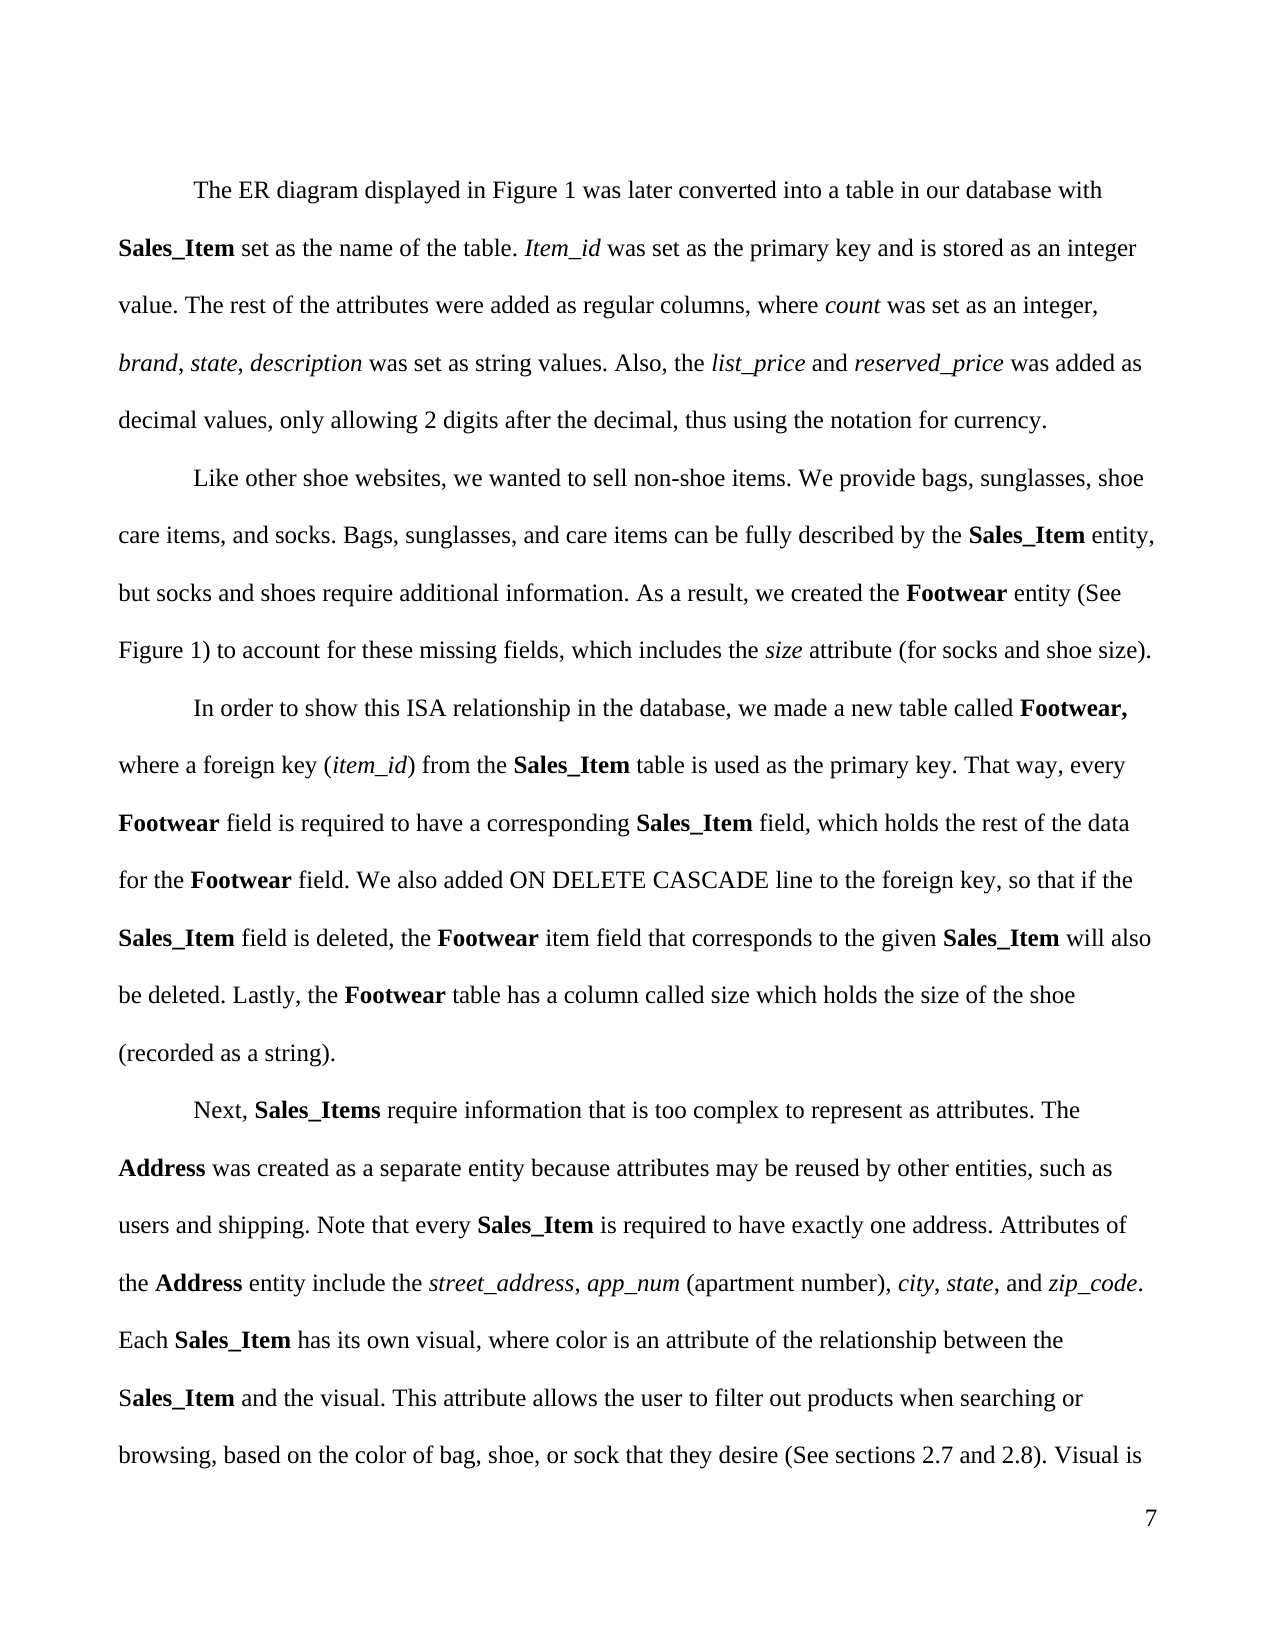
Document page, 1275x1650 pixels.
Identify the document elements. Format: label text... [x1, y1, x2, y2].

text In order to show this ISA relationship in the database, we made a new table called Footwear, where a foreign key (item_id) from the Sales_Item table is used as the primary key. That way, every Footwear field is required to have a corresponding Sales_Item field, which holds the rest of the data for the Footwear field. We also added ON DELETE CASCADE line to the foreign key, so that if the Sales_Item field is deleted, the Footwear item field that corresponds to the given Sales_Item will also be deleted. Lastly, the Footwear table has a column called size which holds the size of the shoe (recorded as a string). [118, 693, 1157, 1067]
text Like other shoe websites, we wanted to sell non-shoe items. We provide bags, sunglasses, shoe care items, and socks. Bags, sunglasses, and care items can be fully described by the Sales_Item entity, but socks and shoes require additional information. As a result, we created the Footwear entity (See Figure 1) to account for these missing fields, which includes the size attribute (for socks and shoe size). [118, 463, 1157, 664]
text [118, 1096, 1157, 1469]
text The ER diagram displayed in Figure 1 was later converted into a table in our database with Sales_Item set as the name of the table. Item_id was set as the primary key and is stored as an integer value. The rest of the attributes were added as regular columns, where count was set as an integer, brand, state, description was set as string values. Also, the list_price and reserved_price was added as decimal values, only allowing 2 digits after the decimal, thus using the notation for currency. [118, 176, 1157, 434]
